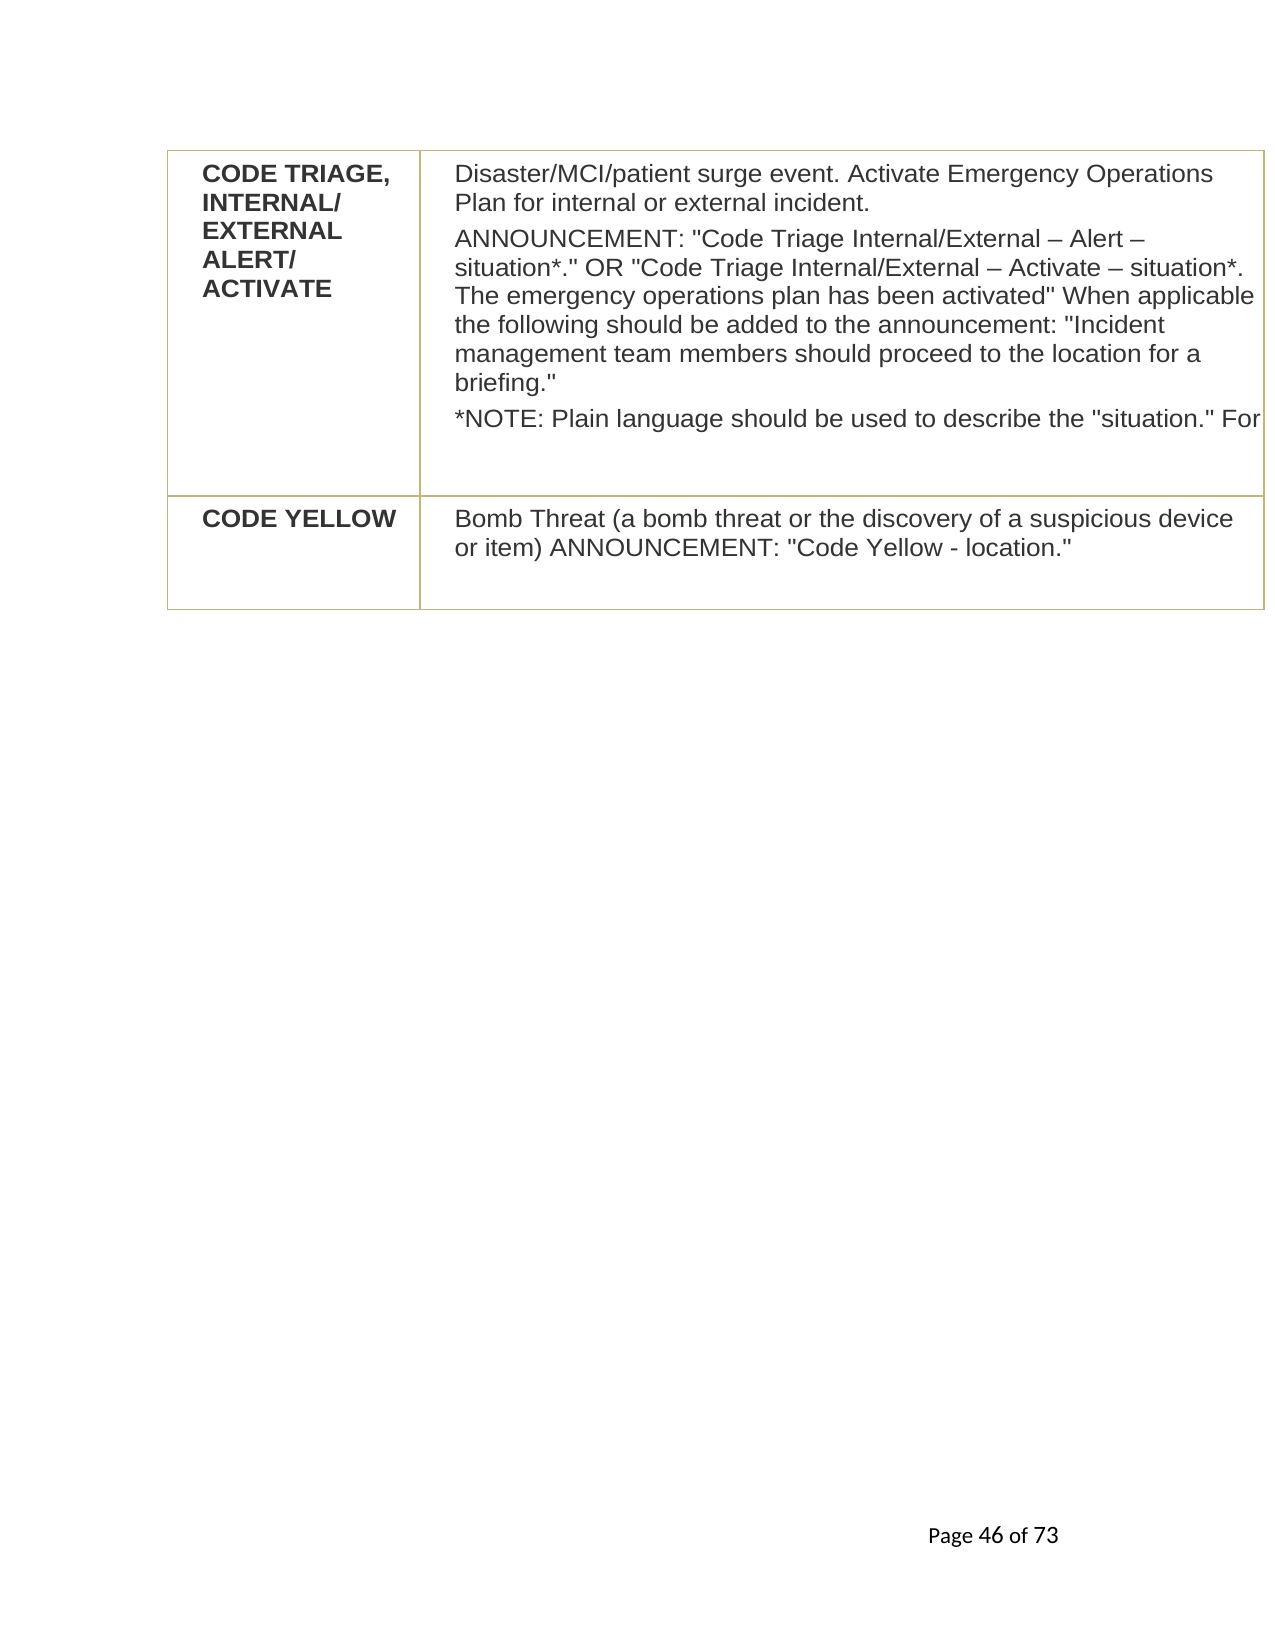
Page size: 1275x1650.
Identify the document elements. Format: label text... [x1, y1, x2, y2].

table_cell CODE TRIAGE, INTERNAL/ EXTERNAL ALERT/ ACTIVATE [168, 151, 419, 495]
table_cell Disaster/MCI/patient surge event. Activate Emergency Operations Plan for internal or external incident. ANNOUNCEMENT: "Code Triage Internal/External – Alert – situation*." OR "Code Triage Internal/External – Activate – situation*. The emergency operations plan has been activated" When applicable the following should be added to the announcement: "Incident management team members should proceed to the location for a briefing." *NOTE: Plain language should be used to describe the "situation." For [421, 151, 1263, 495]
table_cell CODE YELLOW [168, 497, 419, 609]
table_cell Bomb Threat (a bomb threat or the discovery of a suspicious device or item) ANNOUNCEMENT: "Code Yellow - location." [421, 497, 1263, 609]
